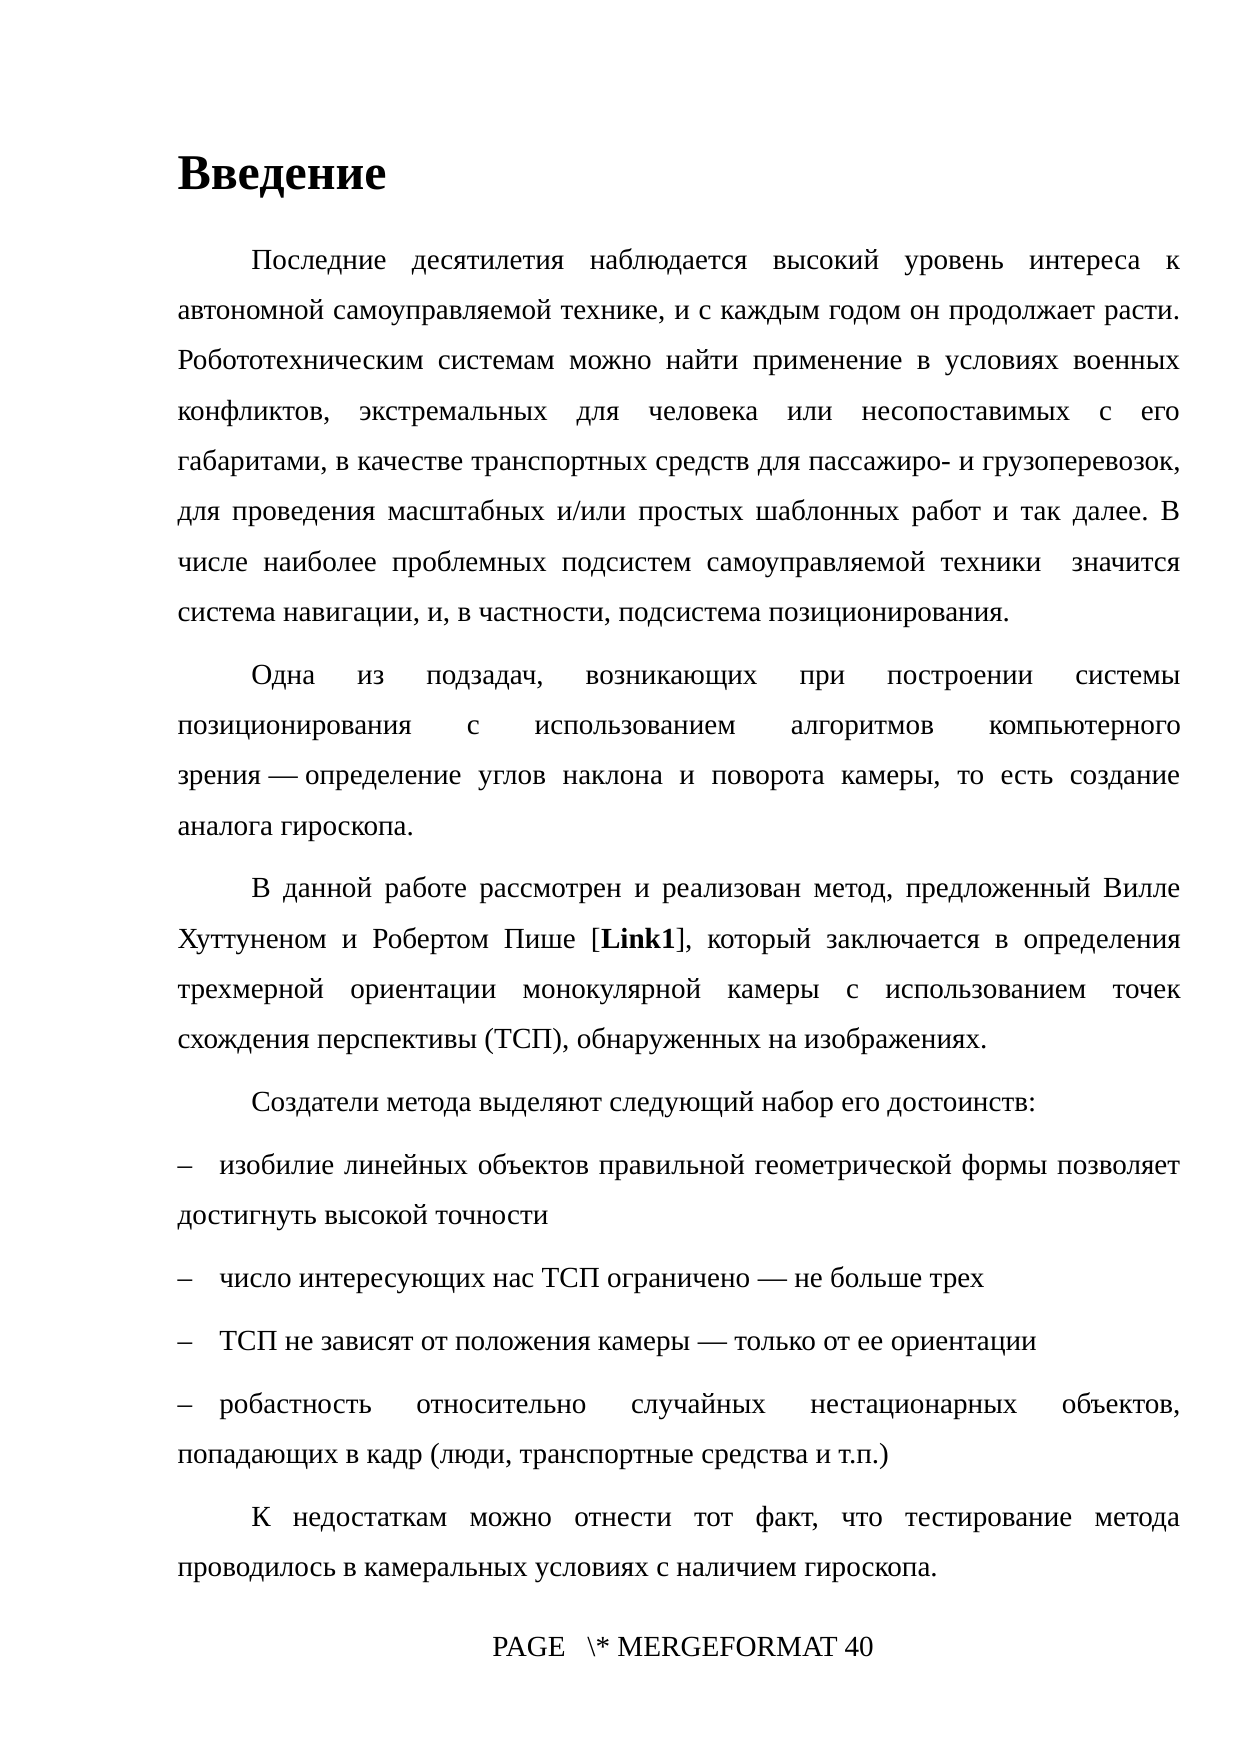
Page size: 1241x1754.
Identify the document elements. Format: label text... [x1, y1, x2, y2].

text К недостаткам можно отнести тот факт, что тестирование метода проводилось в камеральных условиях с наличием гироскопа. [177, 1499, 1181, 1583]
text Создатели метода выделяют следующий набор его достоинств: [177, 1084, 1181, 1118]
text Последние десятилетия наблюдается высокий уровень интереса к автономной самоуправляемой технике, и с каждым годом он продолжает расти. Робототехническим системам можно найти применение в условиях военных конфликтов, экстремальных для человека или несопоставимых с его габаритами, в качестве транспортных средств для пассажиро- и грузоперевозок, для проведения масштабных и/или простых шаблонных работ и так далее. В числе наиболее проблемных подсистем самоуправляемой техники значится система навигации, и, в частности, подсистема позиционирования. [177, 242, 1181, 628]
text В данной работе рассмотрен и реализован метод, предложенный Вилле Хуттуненом и Робертом Пише [Link1], который заключается в определения трехмерной ориентации монокулярной камеры с использованием точек схождения перспективы (ТСП), обнаруженных на изображениях. [177, 871, 1181, 1055]
list робастность относительно случайных нестационарных объектов, попадающих в кадр (люди, транспортные средства и т.п.) [177, 1386, 1181, 1470]
list изобилие линейных объектов правильной геометрической формы позволяет достигнуть высокой точности [177, 1147, 1181, 1231]
text Одна из подзадач, возникающих при построении системы позиционирования с использованием алгоритмов компьютерного зрения — определение углов наклона и поворота камеры, то есть создание аналога гироскопа. [177, 657, 1181, 841]
subtitle Введение [177, 143, 1181, 201]
list число интересующих нас ТСП ограничено — не больше трех [177, 1260, 1181, 1294]
list ТСП не зависят от положения камеры — только от ее ориентации [177, 1323, 1181, 1357]
